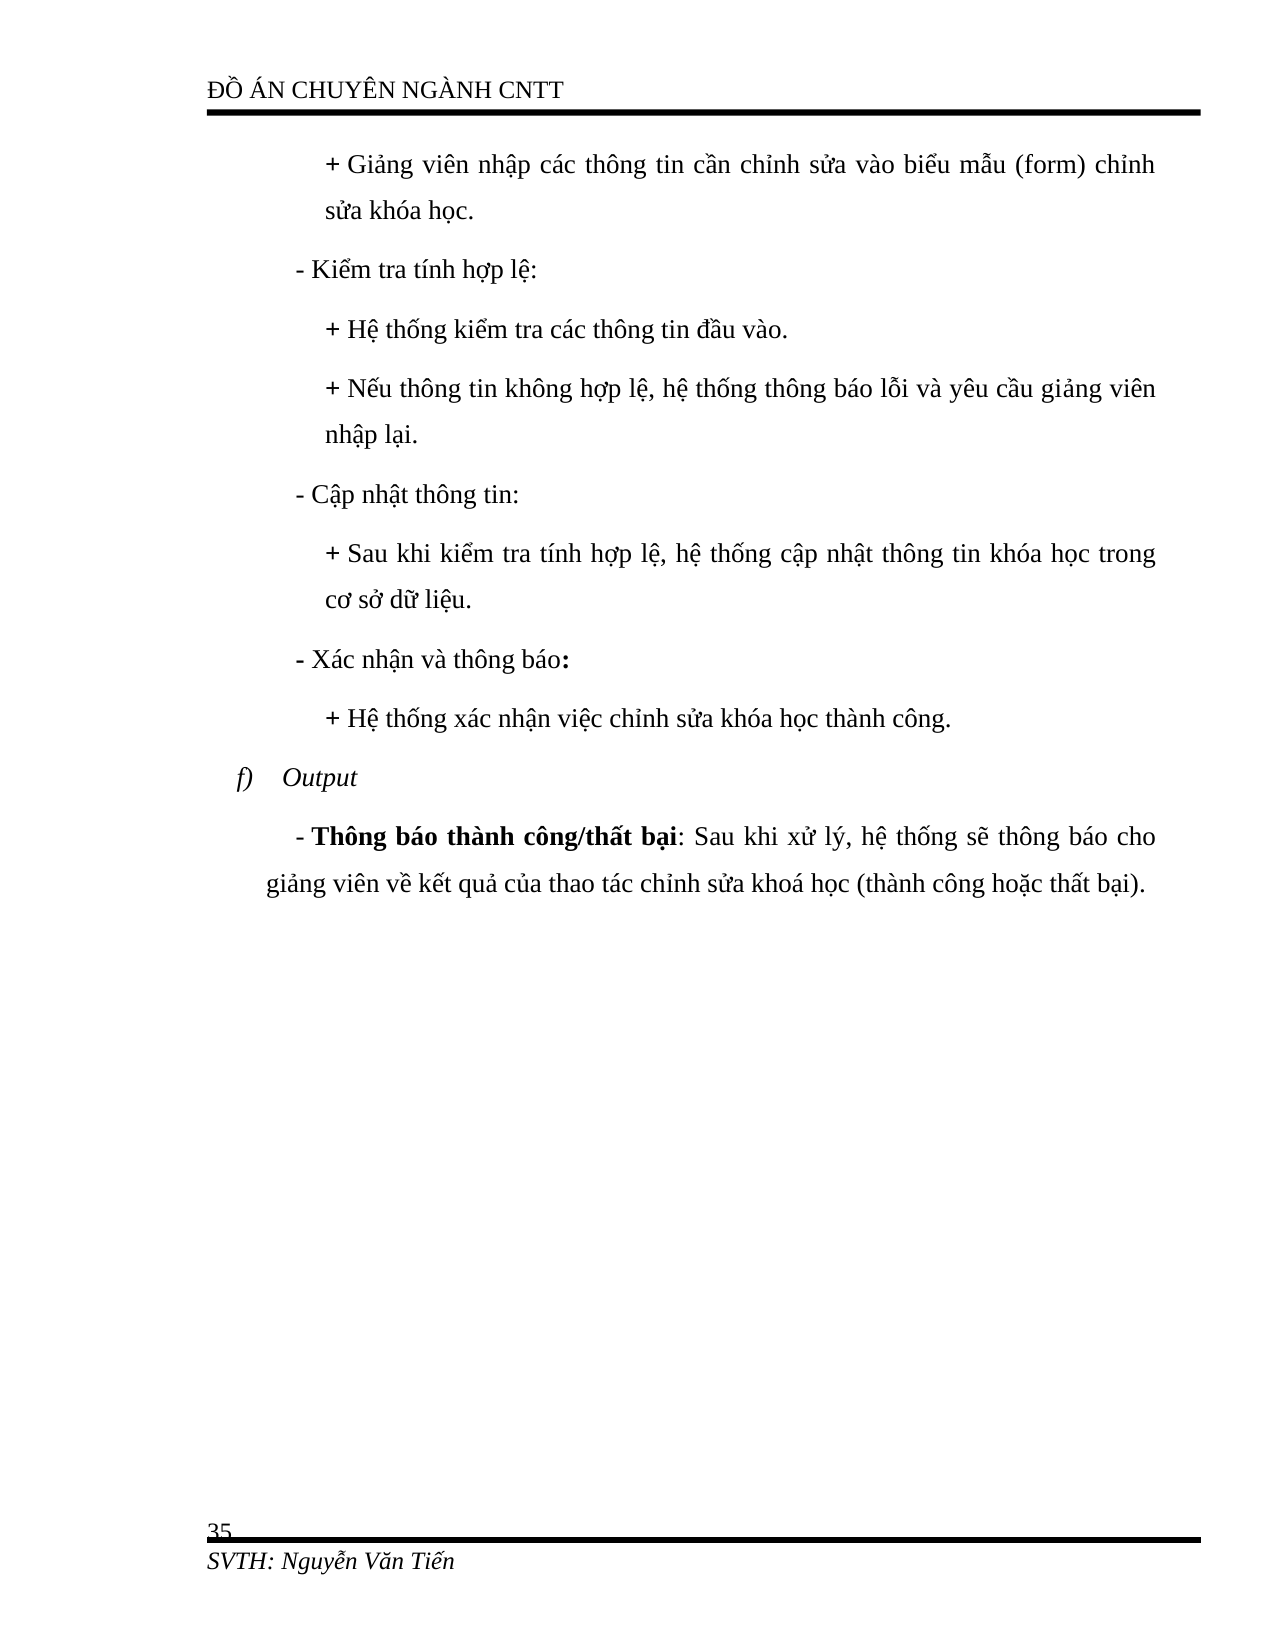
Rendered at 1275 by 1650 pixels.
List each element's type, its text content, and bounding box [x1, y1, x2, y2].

subtitle Output [236, 761, 1157, 792]
text Thông báo thành công/thất bại: Sau khi xử lý, hệ thống sẽ thông báo cho giảng viên về kết quả của thao tác chỉnh sửa khoá học (thành công hoặc thất bại). [266, 820, 1157, 898]
text Hệ thống kiểm tra các thông tin đầu vào. [325, 313, 1157, 344]
text Hệ thống xác nhận việc chỉnh sửa khóa học thành công. [325, 702, 1157, 733]
text Giảng viên nhập các thông tin cần chỉnh sửa vào biểu mẫu (form) chỉnh sửa khóa học. [325, 148, 1157, 226]
text Kiểm tra tính hợp lệ: [266, 253, 1157, 285]
text Cập nhật thông tin: [266, 478, 1157, 509]
text Nếu thông tin không hợp lệ, hệ thống thông báo lỗi và yêu cầu giảng viên nhập lại. [325, 372, 1157, 450]
text Xác nhận và thông báo: [266, 643, 1157, 674]
text Sau khi kiểm tra tính hợp lệ, hệ thống cập nhật thông tin khóa học trong cơ sở dữ liệu. [325, 537, 1157, 615]
